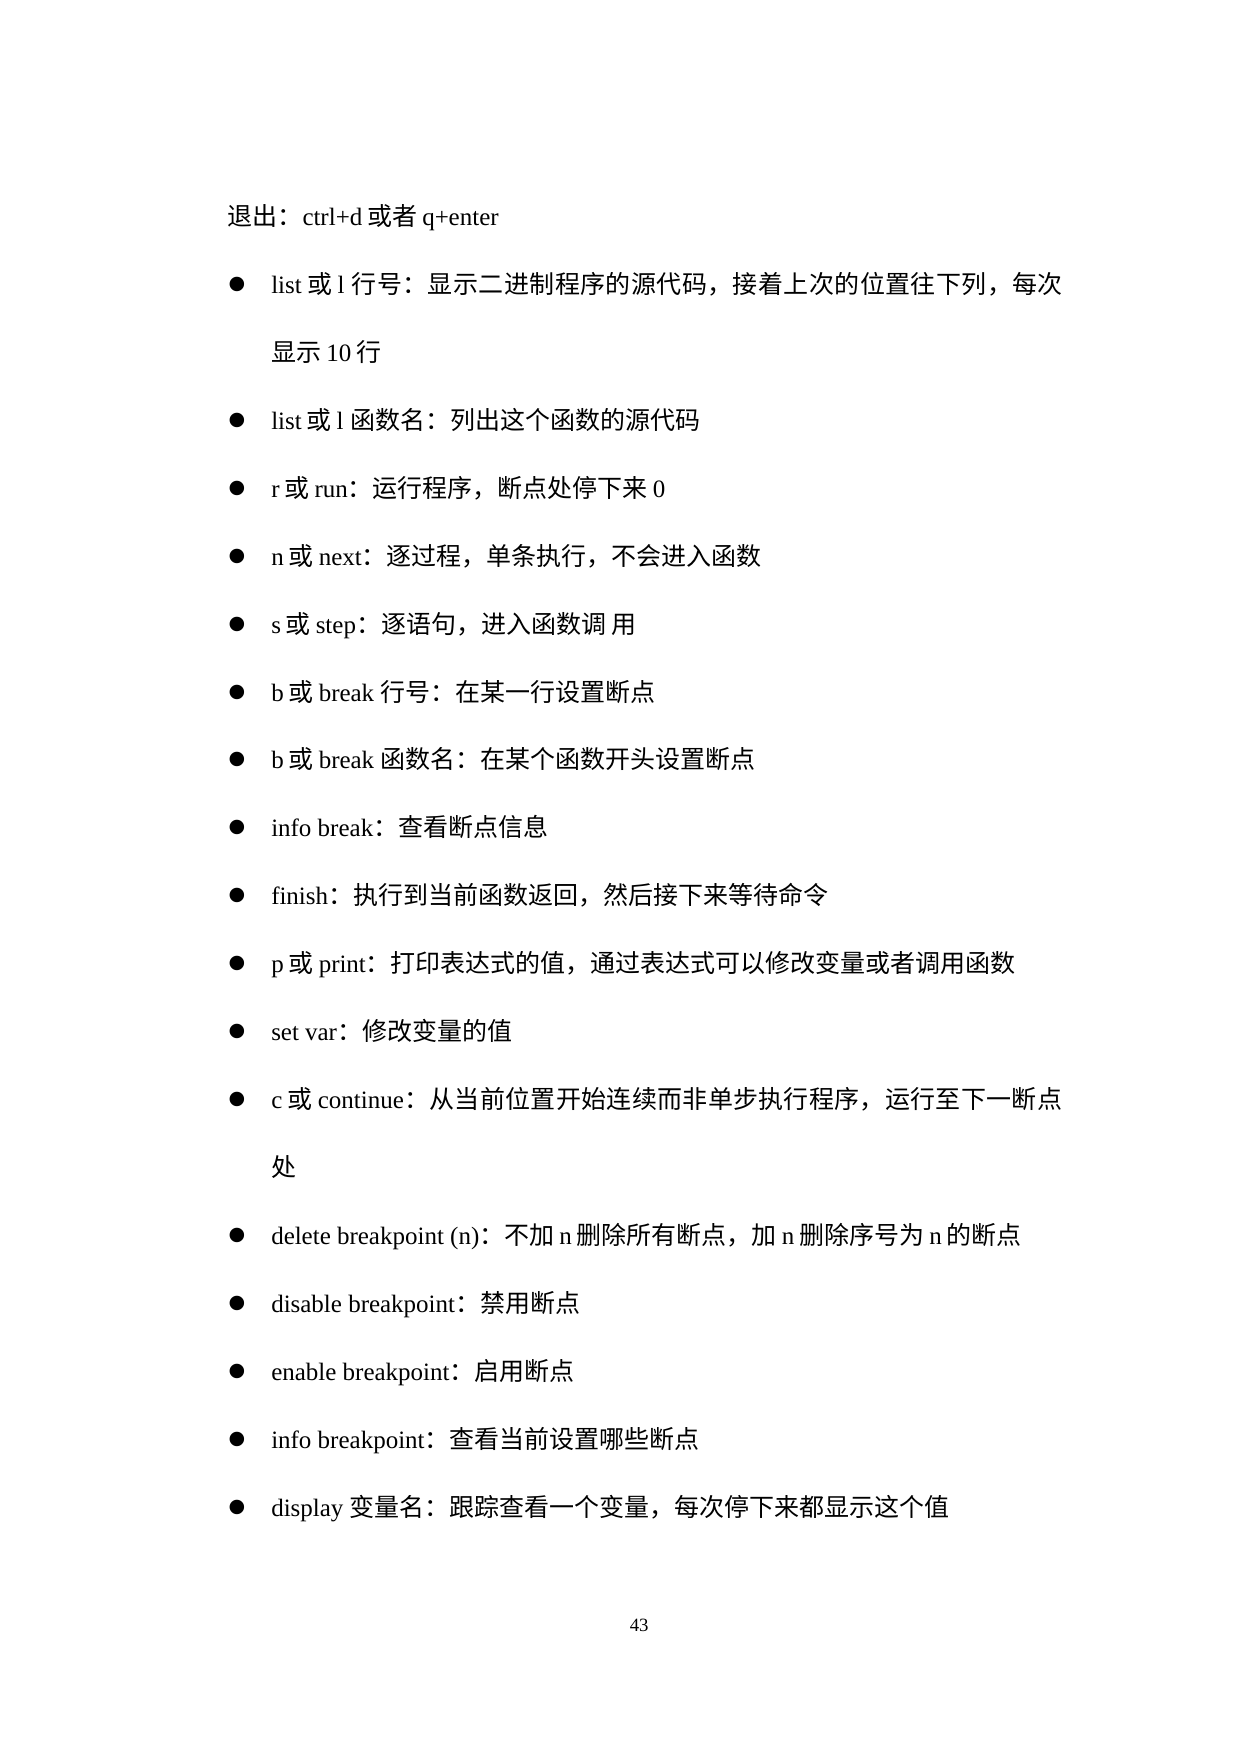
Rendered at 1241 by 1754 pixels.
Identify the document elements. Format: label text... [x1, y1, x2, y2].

list list或l 函数名：列出这个函数的源代码 [227, 384, 1063, 452]
list n或next：逐过程，单条执行，不会进入函数 [227, 520, 1063, 588]
list info break：查看断点信息 [227, 792, 1063, 860]
list delete breakpoint (n)：不加n删除所有断点，加n删除序号为n的断点 [227, 1199, 1063, 1267]
list disable breakpoint：禁用断点 [227, 1267, 1063, 1335]
list s或step：逐语句，进入函数调 用 [227, 588, 1063, 656]
list c或continue：从当前位置开始连续而非单步执行程序，运行至下一断点处 [227, 1064, 1063, 1199]
list set var：修改变量的值 [227, 996, 1063, 1064]
list p或print：打印表达式的值，通过表达式可以修改变量或者调用函数 [227, 928, 1063, 996]
list b或break 函数名：在某个函数开头设置断点 [227, 724, 1063, 792]
list finish：执行到当前函数返回，然后接下来等待命令 [227, 860, 1063, 928]
list info breakpoint：查看当前设置哪些断点 [227, 1403, 1063, 1471]
list r或run：运行程序，断点处停下来0 [227, 452, 1063, 520]
list b或break 行号：在某一行设置断点 [227, 656, 1063, 724]
list enable breakpoint：启用断点 [227, 1335, 1063, 1403]
list list或l 行号：显示二进制程序的源代码，接着上次的位置往下列，每次显示10行 [227, 249, 1063, 384]
list display 变量名：跟踪查看一个变量，每次停下来都显示这个值 [227, 1471, 1063, 1539]
text 退出：ctrl+d或者q+enter [177, 181, 1063, 249]
